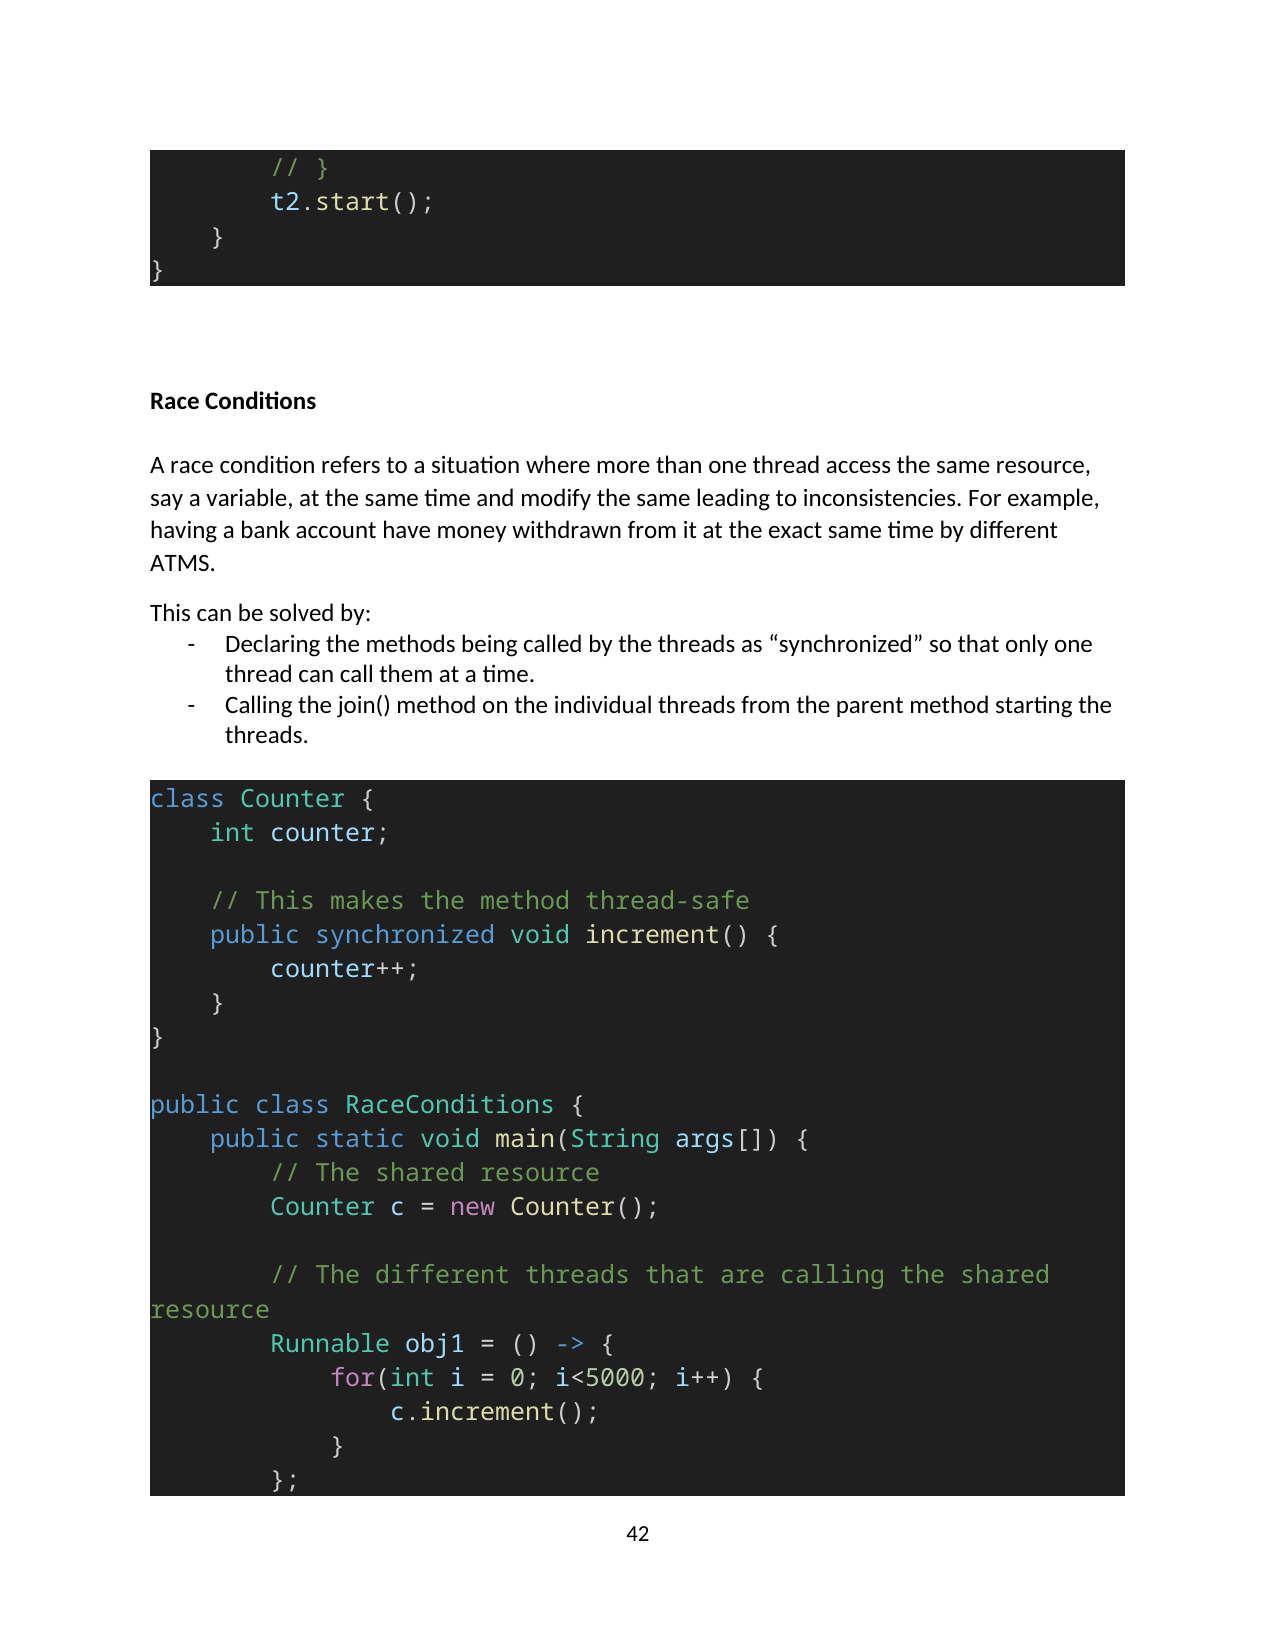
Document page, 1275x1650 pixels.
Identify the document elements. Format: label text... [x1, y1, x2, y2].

text Counter c = new Counter(); [150, 1189, 1125, 1223]
text // The different threads that are calling the shared resource [150, 1257, 1125, 1325]
text } [150, 1019, 1125, 1053]
subtitle Race Conditions [150, 385, 1125, 416]
text // } [150, 150, 1125, 184]
text }; [150, 1462, 1125, 1496]
text // This makes the method thread-safe [150, 882, 1125, 917]
text A race condition refers to a situation where more than one thread access the same resource, say a variable, at the same time and modify the same leading to inconsistencies. For example, having a bank account have money withdrawn from it at the exact same time by different ATMS. [150, 449, 1125, 578]
text class Counter { [150, 780, 1125, 814]
text // The shared resource [150, 1155, 1125, 1189]
text This can be solved by: [150, 597, 1125, 628]
text int counter; [150, 814, 1125, 848]
text } [150, 985, 1125, 1019]
text for(int i = 0; i<5000; i++) { [150, 1359, 1125, 1393]
text } [150, 252, 1125, 286]
text } [150, 1427, 1125, 1462]
text t2.start(); [150, 184, 1125, 218]
text Runnable obj1 = () -> { [150, 1325, 1125, 1359]
text c.increment(); [150, 1393, 1125, 1427]
text public class RaceConditions { [150, 1087, 1125, 1121]
list Calling the join() method on the individual threads from the parent method starting the threads. [187, 689, 1125, 750]
text } [150, 218, 1125, 252]
text public static void main(String args[]) { [150, 1121, 1125, 1155]
list Declaring the methods being called by the threads as “synchronized” so that only one thread can call them at a time. [187, 628, 1125, 689]
text public synchronized void increment() { [150, 917, 1125, 951]
text counter++; [150, 951, 1125, 985]
